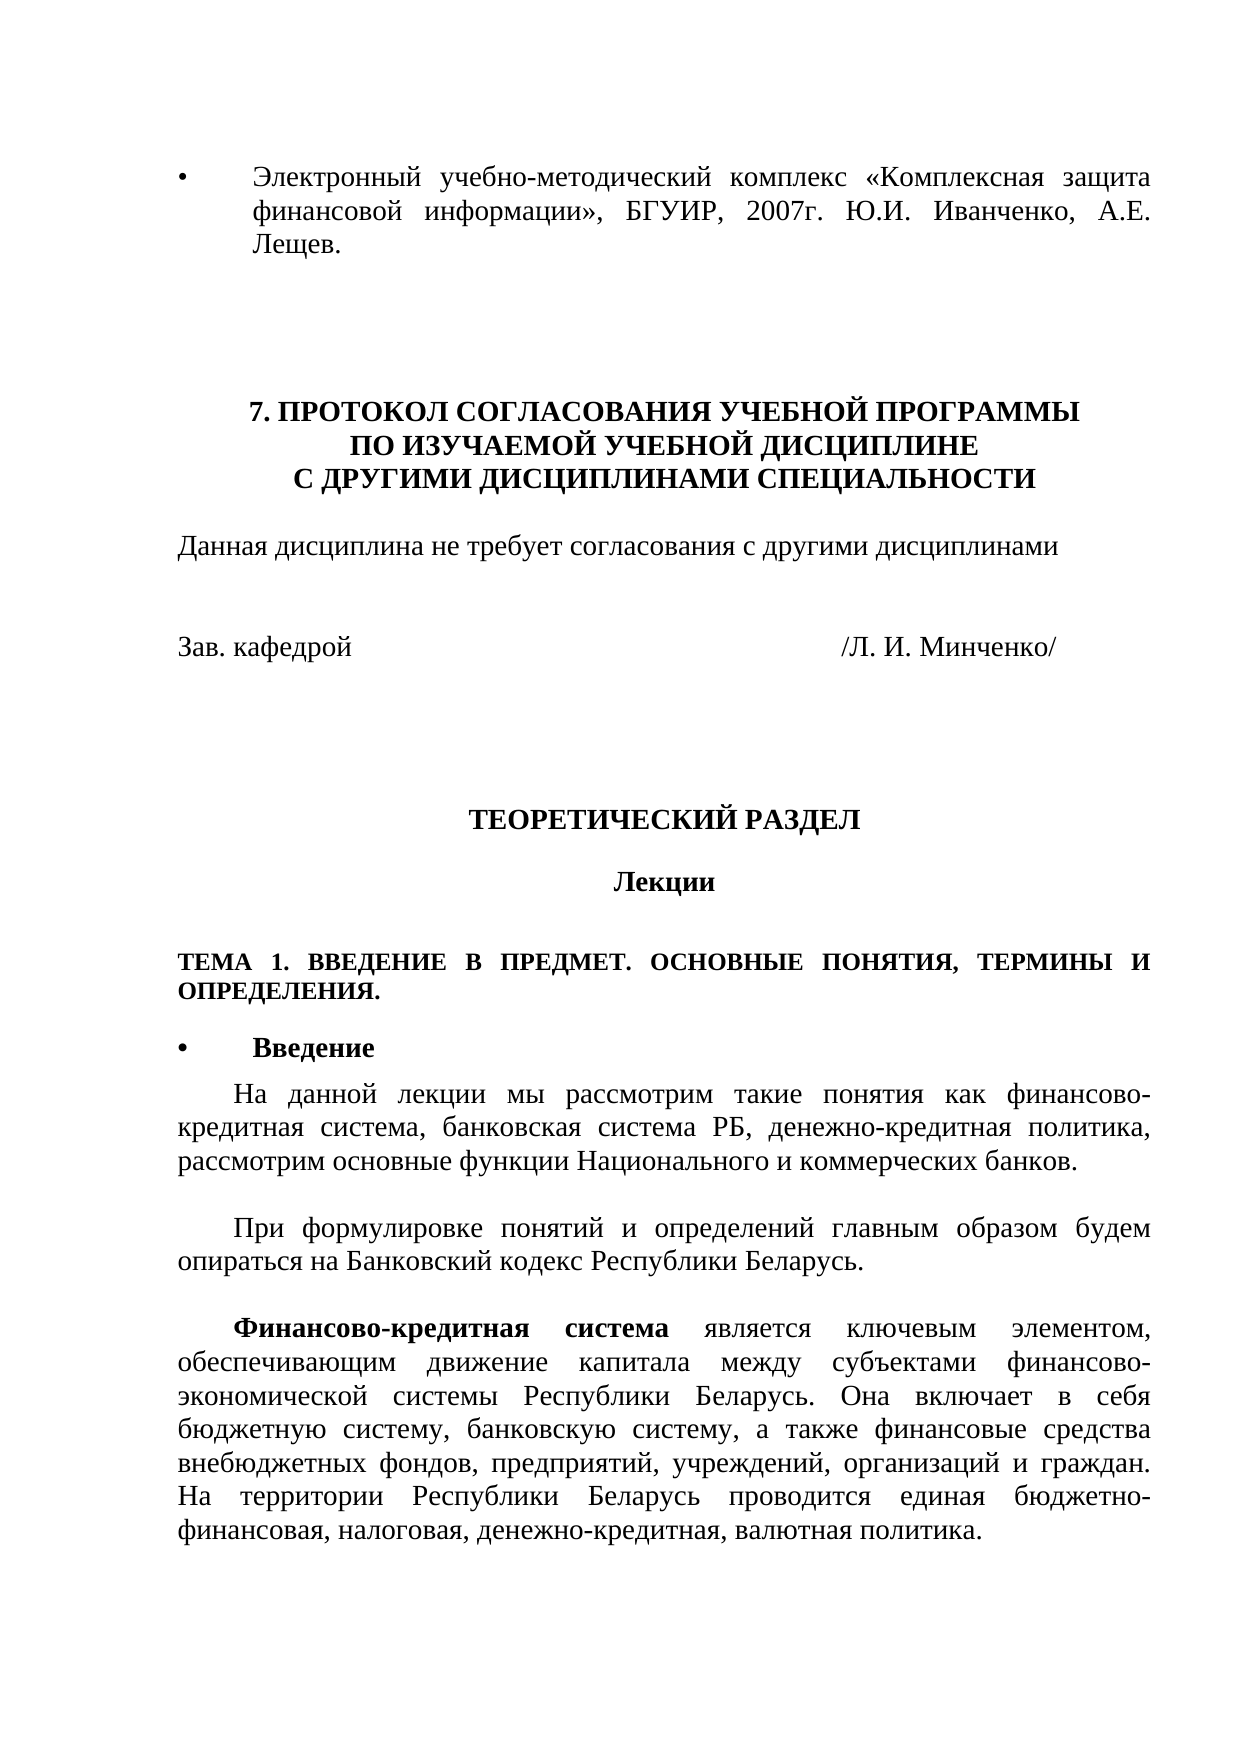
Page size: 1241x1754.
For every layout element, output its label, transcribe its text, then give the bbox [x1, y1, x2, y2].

list Электронный учебно-методический комплекс «Комплексная защита финансовой информации», БГУИР, 2007г. Ю.И. Иванченко, А.Е. Лещев. [177, 159, 1152, 260]
text Финансово-кредитная система является ключевым элементом, обеспечивающим движение капитала между субъектами финансово-экономической системы Республики Беларусь. Она включает в себя бюджетную систему, банковскую систему, а также финансовые средства внебюджетных фондов, предприятий, учреждений, организаций и граждан. На территории Республики Беларусь проводится единая бюджетно-финансовая, налоговая, денежно-кредитная, валютная политика. [177, 1311, 1152, 1545]
text Тема 1. Введение в предмет. Основные понятия, термины и определения. [177, 947, 1152, 1005]
text На данной лекции мы рассмотрим такие понятия как финансово-кредитная система, банковская система РБ, денежно-кредитная политика, рассмотрим основные функции Национального и коммерческих банков. [177, 1076, 1152, 1176]
text 7. Протокол согласования учЕбной программы [177, 394, 1152, 428]
text Теоретический раздел [177, 802, 1152, 835]
text Зав. кафедрой /Л. И. Минченко/ [177, 629, 1152, 662]
text Данная дисциплина не требует согласования с другими дисциплинами [177, 528, 1152, 562]
text При формулировке понятий и определений главным образом будем опираться на Банковский кодекс Республики Беларусь. [177, 1210, 1152, 1277]
text по изучаемой учебной дисциплине [177, 428, 1152, 461]
list Введение [177, 1030, 1152, 1063]
text С ДРУГИМИ ДИСЦИПЛИНАМИ СПЕЦИАЛЬНОСТИ [177, 461, 1152, 495]
text Лекции [177, 864, 1152, 898]
